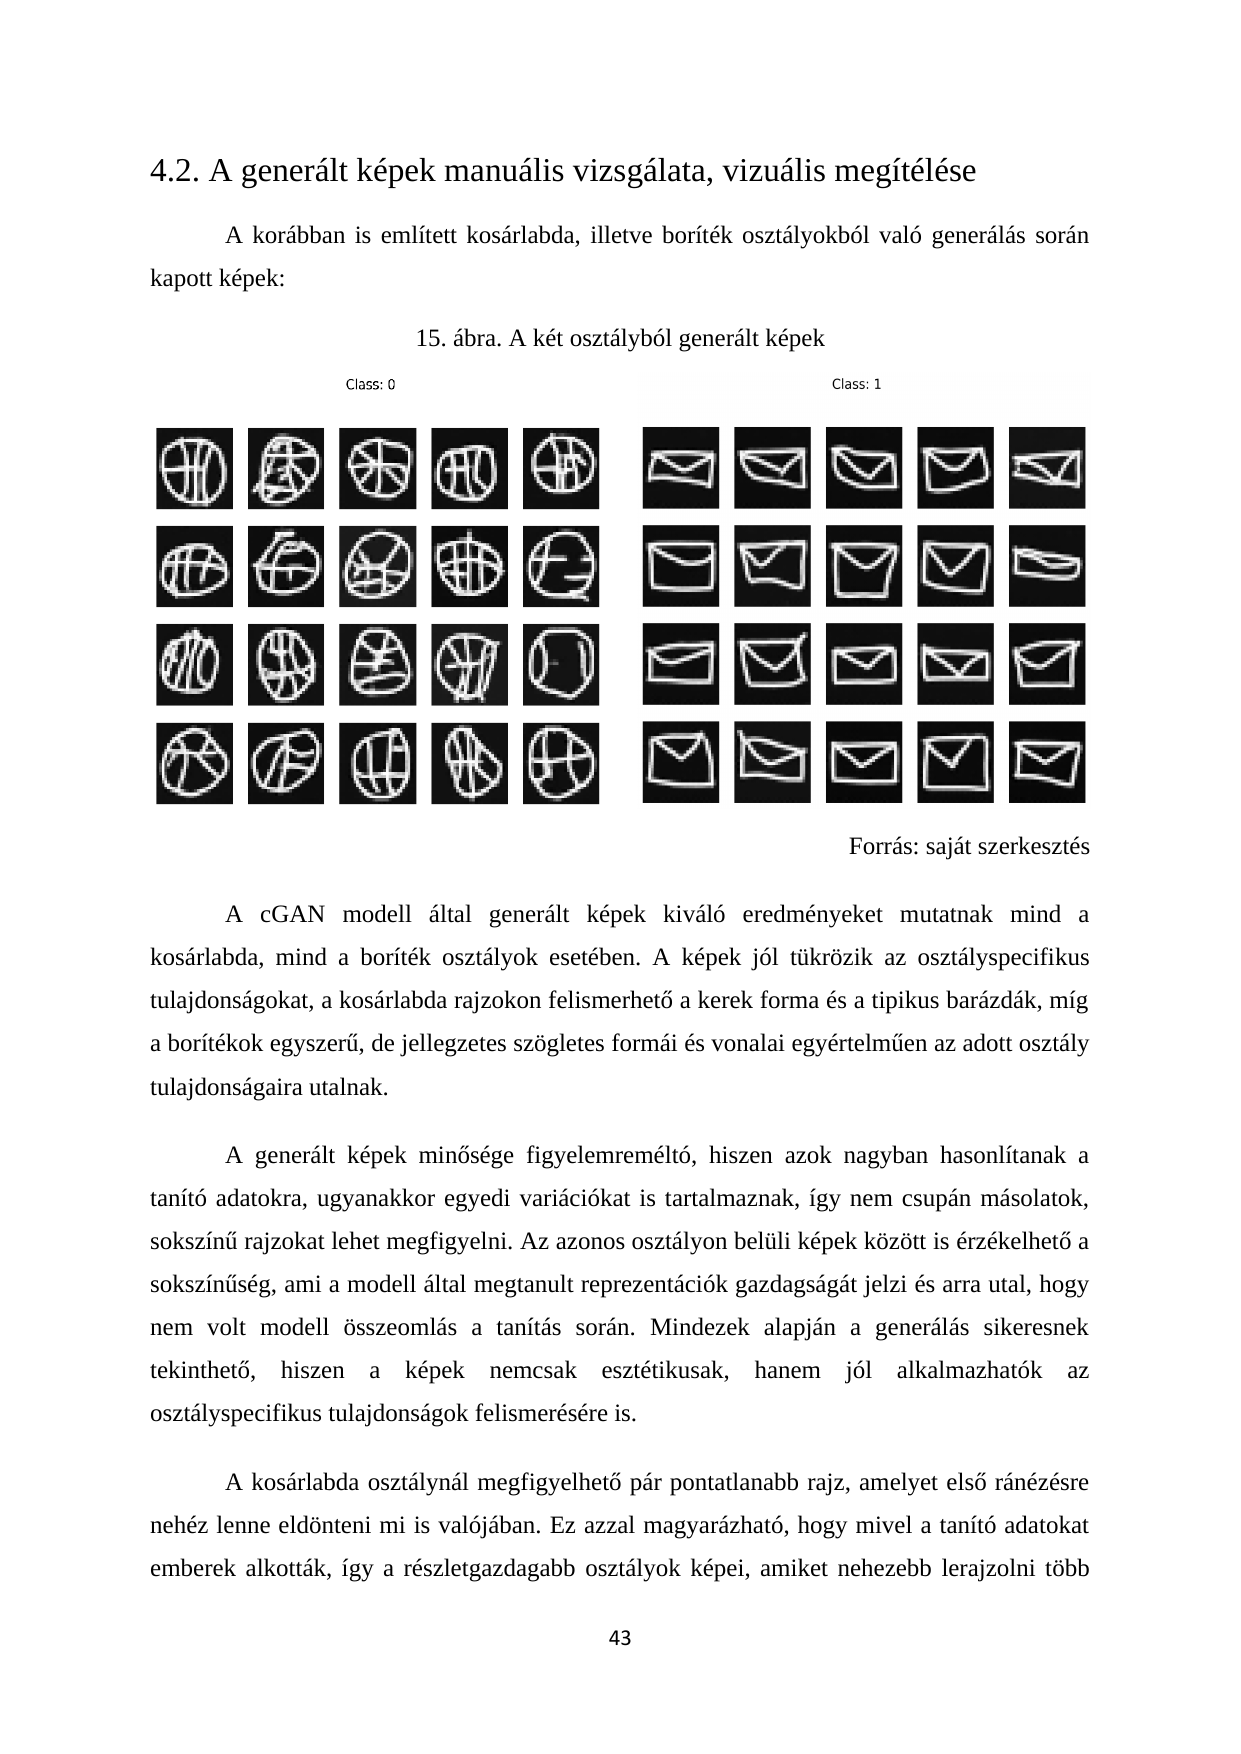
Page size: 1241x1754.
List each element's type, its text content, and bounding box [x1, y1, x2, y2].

subtitle 4.2. A generált képek manuális vizsgálata, vizuális megítélése [150, 150, 1090, 188]
text A cGAN modell által generált képek kiváló eredményeket mutatnak mind a kosárlabda, mind a boríték osztályok esetében. A képek jól tükrözik az osztályspecifikus tulajdonságokat, a kosárlabda rajzokon felismerhető a kerek forma és a tipikus barázdák, míg a borítékok egyszerű, de jellegzetes szögletes formái és vonalai egyértelműen az adott osztály tulajdonságaira utalnak. [150, 899, 1090, 1100]
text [150, 1467, 1090, 1582]
picture [637, 372, 1091, 809]
picture [150, 372, 605, 810]
text Forrás: saját szerkesztés [150, 831, 1090, 860]
text A korábban is említett kosárlabda, illetve boríték osztályokból való generálás során kapott képek: [150, 220, 1090, 292]
text A generált képek minősége figyelemreméltó, hiszen azok nagyban hasonlítanak a tanító adatokra, ugyanakkor egyedi variációkat is tartalmaznak, így nem csupán másolatok, sokszínű rajzokat lehet megfigyelni. Az azonos osztályon belüli képek között is érzékelhető a sokszínűség, ami a modell által megtanult reprezentációk gazdagságát jelzi és arra utal, hogy nem volt modell összeomlás a tanítás során. Mindezek alapján a generálás sikeresnek tekinthető, hiszen a képek nemcsak esztétikusak, hanem jól alkalmazhatók az osztályspecifikus tulajdonságok felismerésére is. [150, 1140, 1090, 1427]
text 15. ábra. A két osztályból generált képek [150, 323, 1090, 352]
